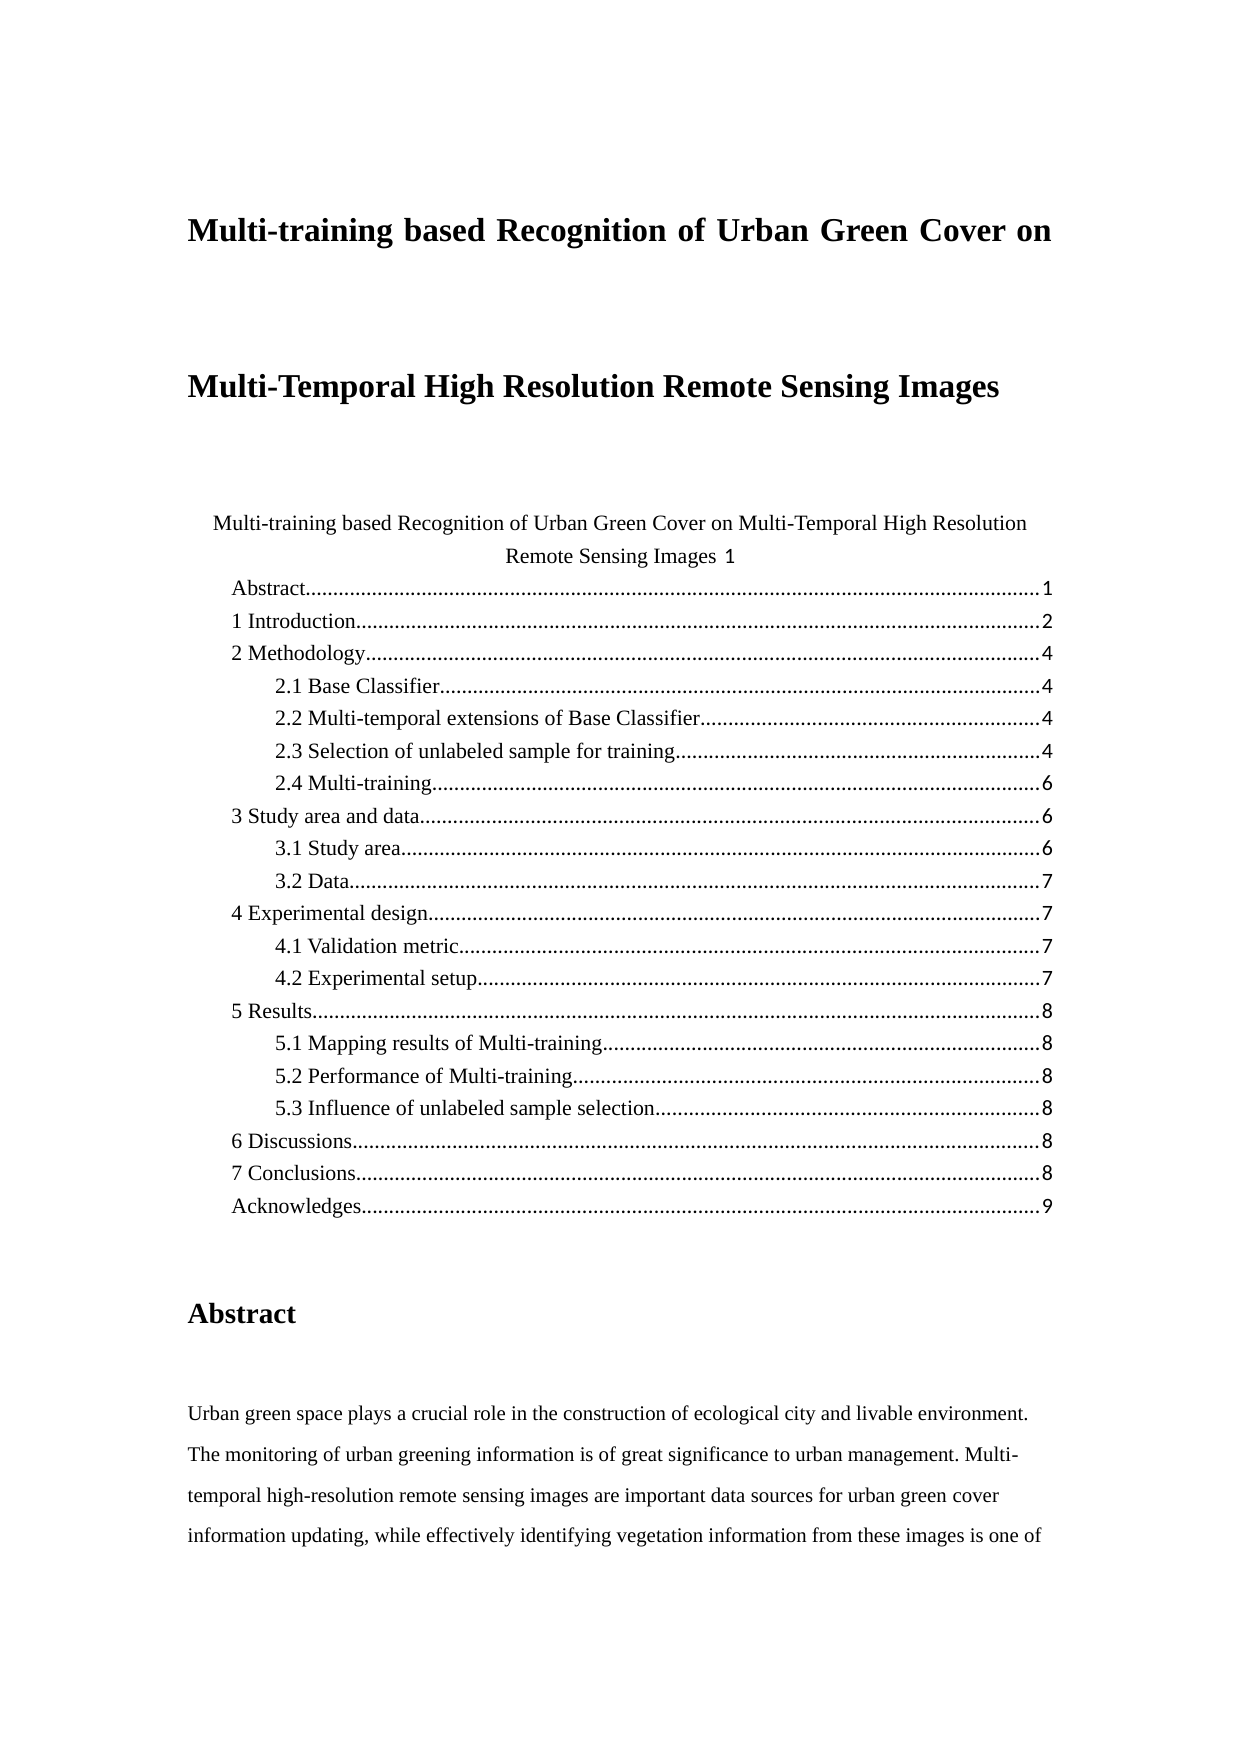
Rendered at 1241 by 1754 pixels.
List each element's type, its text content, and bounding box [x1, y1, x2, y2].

subtitle Multi-training based Recognition of Urban Green Cover on Multi-Temporal High Resolution Remote Sensing Images [187, 197, 1053, 418]
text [187, 1397, 1053, 1551]
subtitle Abstract [187, 1281, 1053, 1346]
